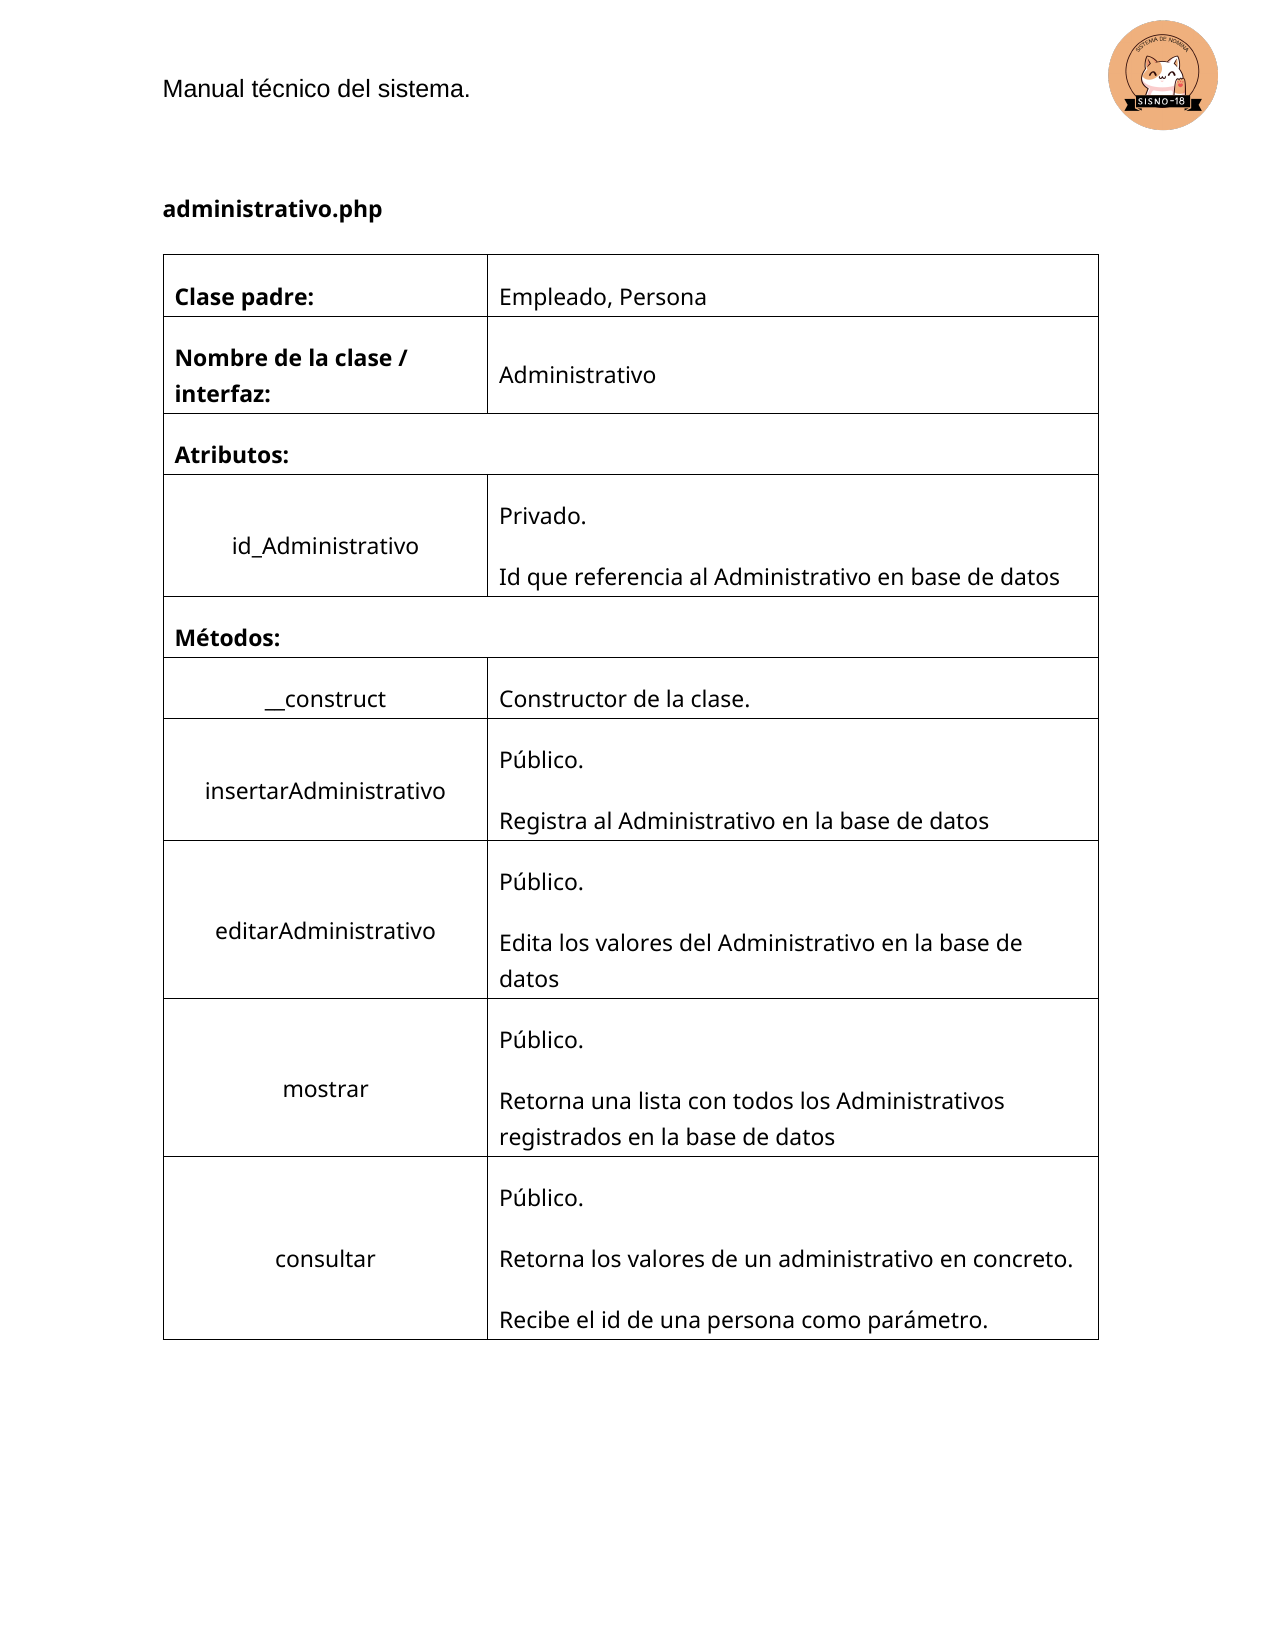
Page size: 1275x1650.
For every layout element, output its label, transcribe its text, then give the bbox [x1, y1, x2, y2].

table_header Empleado, Persona [488, 255, 1098, 316]
table_cell Público. Registra al Administrativo en la base de datos [488, 719, 1098, 840]
table_cell Métodos: [164, 597, 1098, 657]
table_cell Atributos: [164, 414, 1098, 474]
table_cell Público. Retorna una lista con todos los Administrativos registrados en la base de datos [488, 999, 1098, 1156]
table_cell consultar [164, 1157, 487, 1339]
table_cell Constructor de la clase. [488, 658, 1098, 718]
table_cell Nombre de la clase / interfaz: [164, 317, 487, 413]
table_cell insertarAdministrativo [164, 719, 487, 840]
table_cell Administrativo [488, 317, 1098, 413]
picture [1101, 12, 1225, 136]
table_cell mostrar [164, 999, 487, 1156]
table_cell editarAdministrativo [164, 841, 487, 998]
table_cell Público. Retorna los valores de un administrativo en concreto. Recibe el id de una persona como parámetro. [488, 1157, 1098, 1339]
table_cell Público. Edita los valores del Administrativo en la base de datos [488, 841, 1098, 998]
subtitle administrativo.php [162, 193, 1098, 225]
table_cell id_Administrativo [164, 475, 487, 596]
table_header Clase padre: [164, 255, 487, 316]
table_cell Privado. Id que referencia al Administrativo en base de datos [488, 475, 1098, 596]
table_cell __construct [164, 658, 487, 718]
